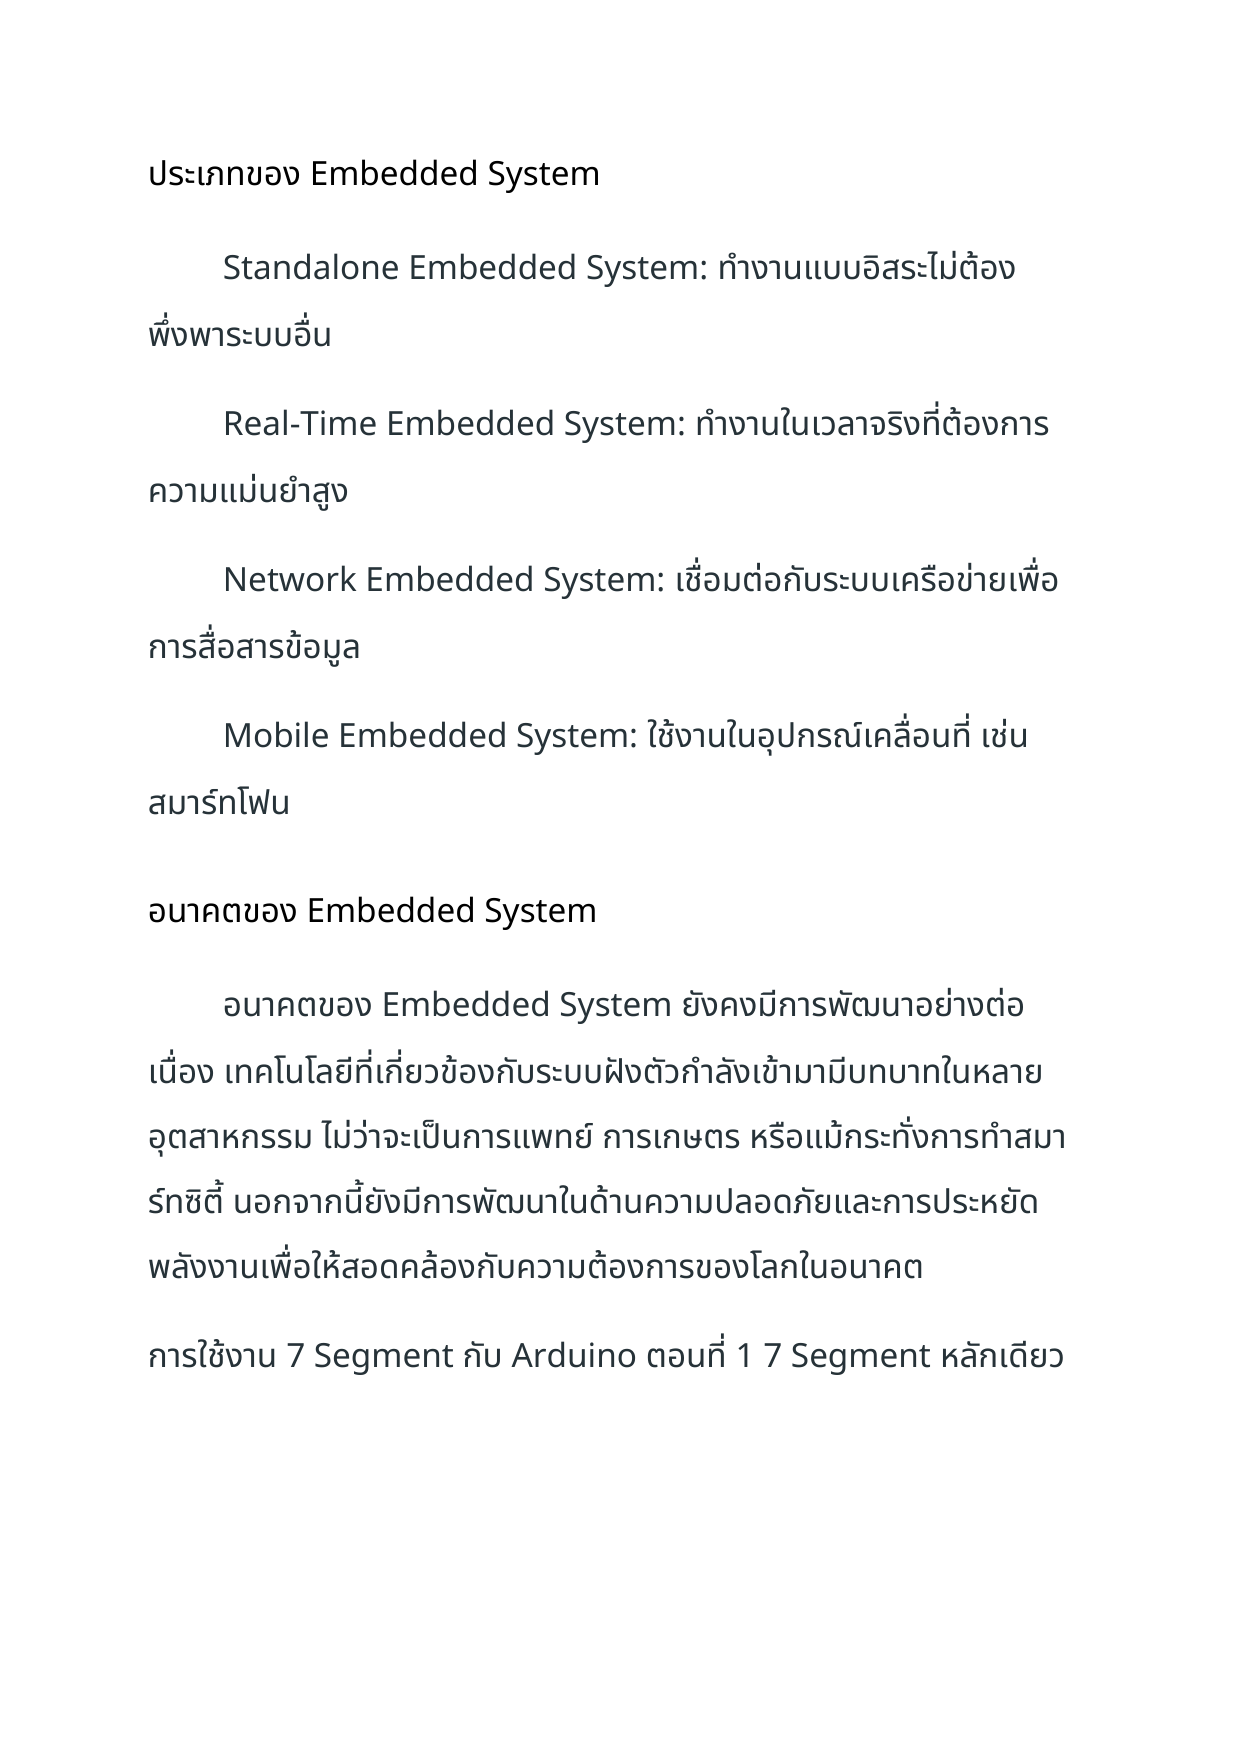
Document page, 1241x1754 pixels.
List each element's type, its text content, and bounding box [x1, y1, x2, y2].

text Network Embedded System: เชื่อมต่อกับระบบเครือข่ายเพื่อการสื่อสารข้อมูล [148, 556, 1090, 672]
text Real-Time Embedded System: ทำงานในเวลาจริงที่ต้องการความแม่นยำสูง [148, 400, 1090, 516]
subtitle อนาคตของ Embedded System [148, 887, 1090, 937]
text Mobile Embedded System: ใช้งานในอุปกรณ์เคลื่อนที่ เช่น สมาร์ทโฟน [148, 712, 1090, 828]
text Standalone Embedded System: ทำงานแบบอิสระไม่ต้องพึ่งพาระบบอื่น [148, 244, 1090, 360]
subtitle ประเภทของ Embedded System [148, 150, 1090, 200]
text อนาคตของ Embedded System ยังคงมีการพัฒนาอย่างต่อเนื่อง เทคโนโลยีที่เกี่ยวข้องกับระบบฝังตัวกำลังเข้ามามีบทบาทในหลายอุตสาหกรรม ไม่ว่าจะเป็นการแพทย์ การเกษตร หรือแม้กระทั่งการทำสมาร์ทซิตี้ นอกจากนี้ยังมีการพัฒนาในด้านความปลอดภัยและการประหยัดพลังงานเพื่อให้สอดคล้องกับความต้องการของโลกในอนาคต [148, 981, 1090, 1292]
text การใช้งาน 7 Segment กับ Arduino ตอนที่ 1 7 Segment หลักเดียว [148, 1332, 1090, 1383]
